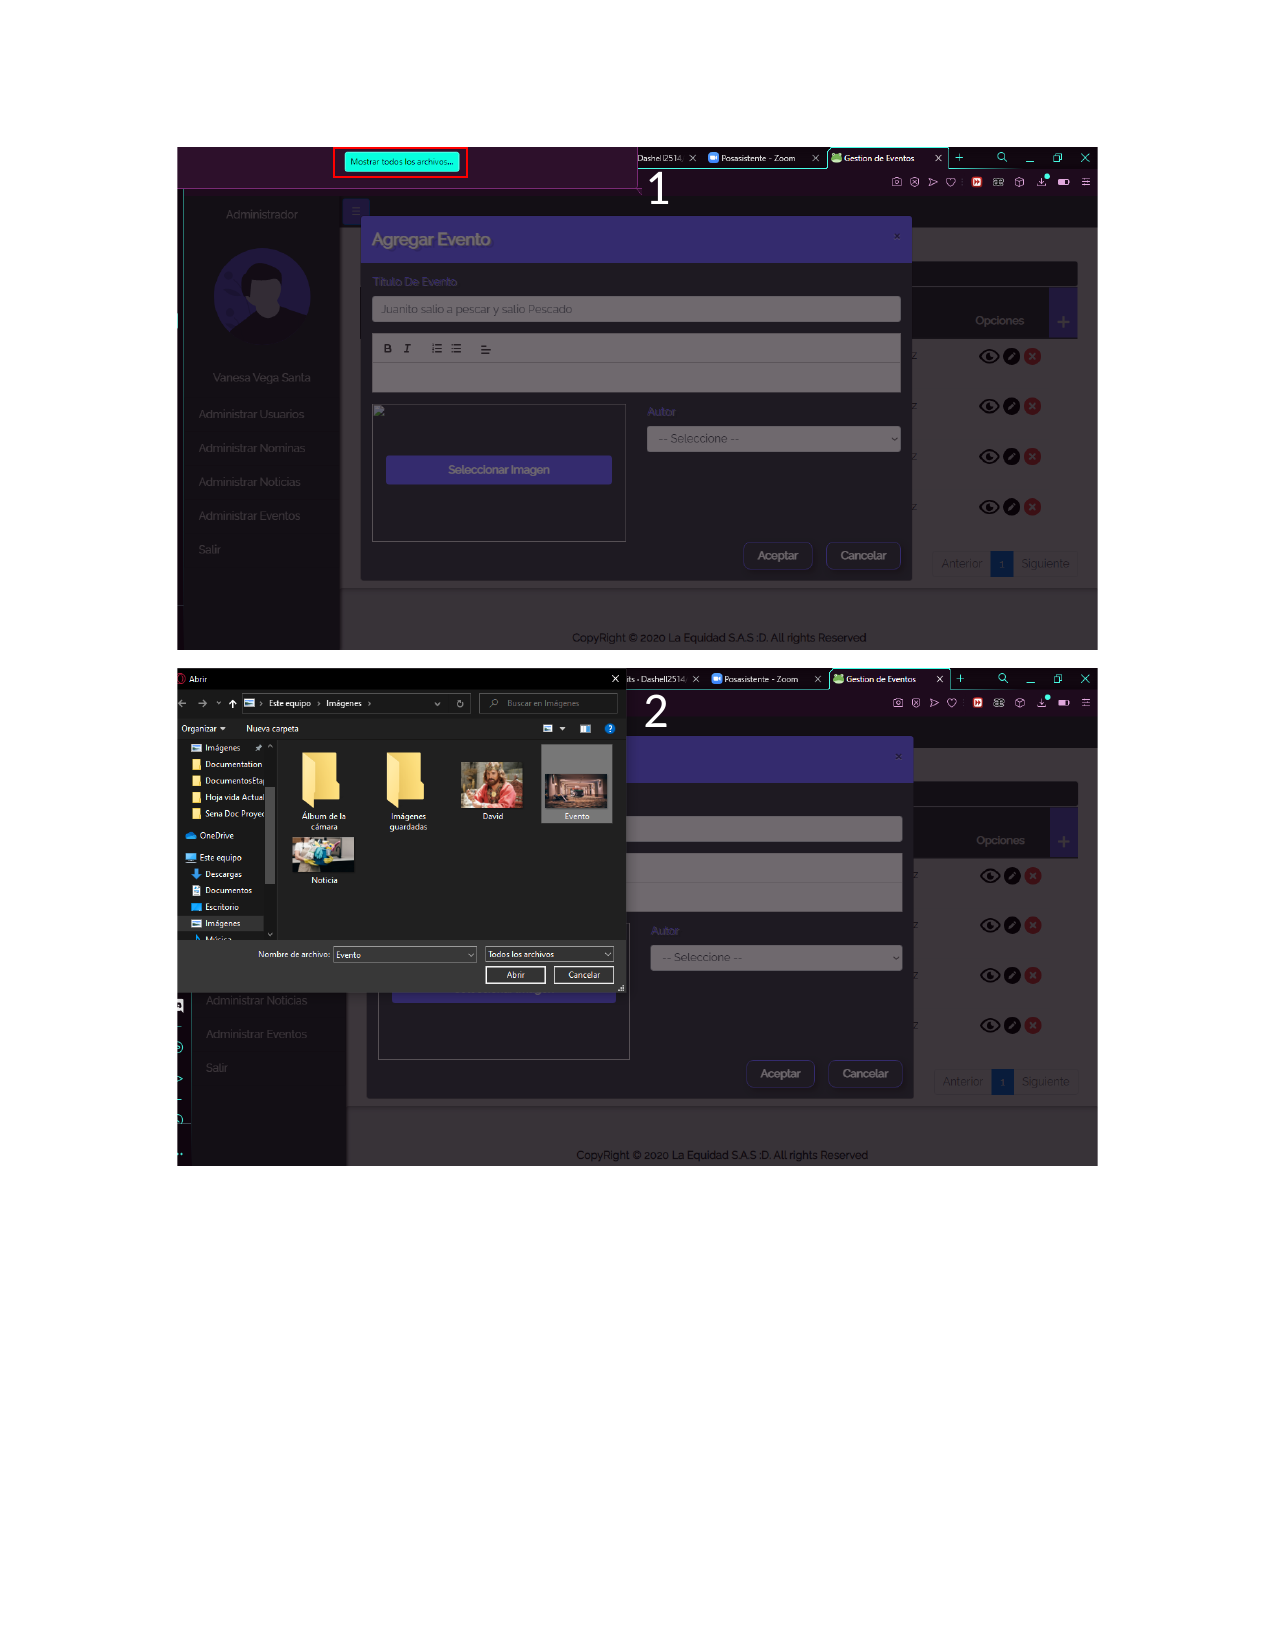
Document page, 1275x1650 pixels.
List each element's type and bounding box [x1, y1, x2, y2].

picture [335, 149, 466, 176]
picture [177, 668, 1098, 1166]
picture [177, 147, 1098, 650]
